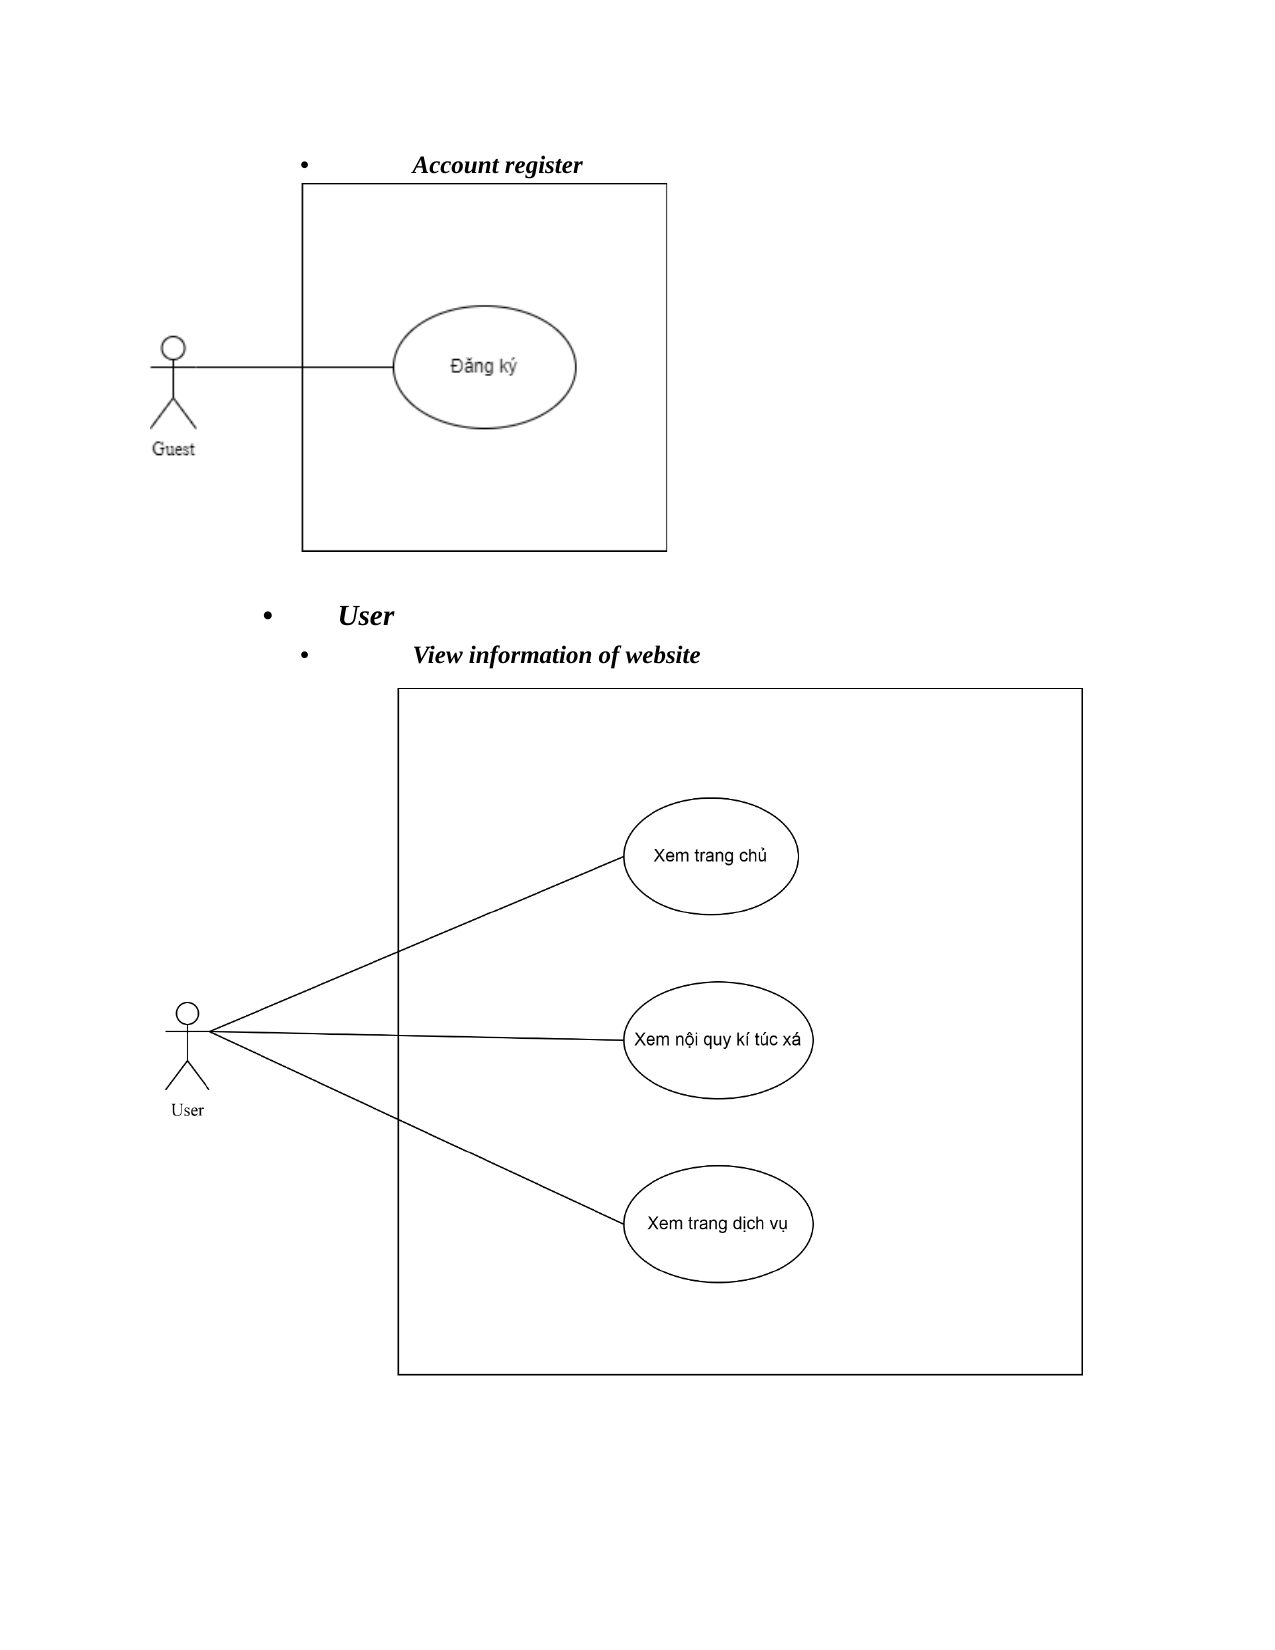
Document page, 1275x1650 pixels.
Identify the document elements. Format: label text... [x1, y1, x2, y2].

picture [150, 673, 1097, 1391]
list User [262, 598, 1125, 631]
picture [150, 183, 668, 552]
list Account register [300, 150, 1125, 179]
list View information of website [300, 640, 1125, 669]
